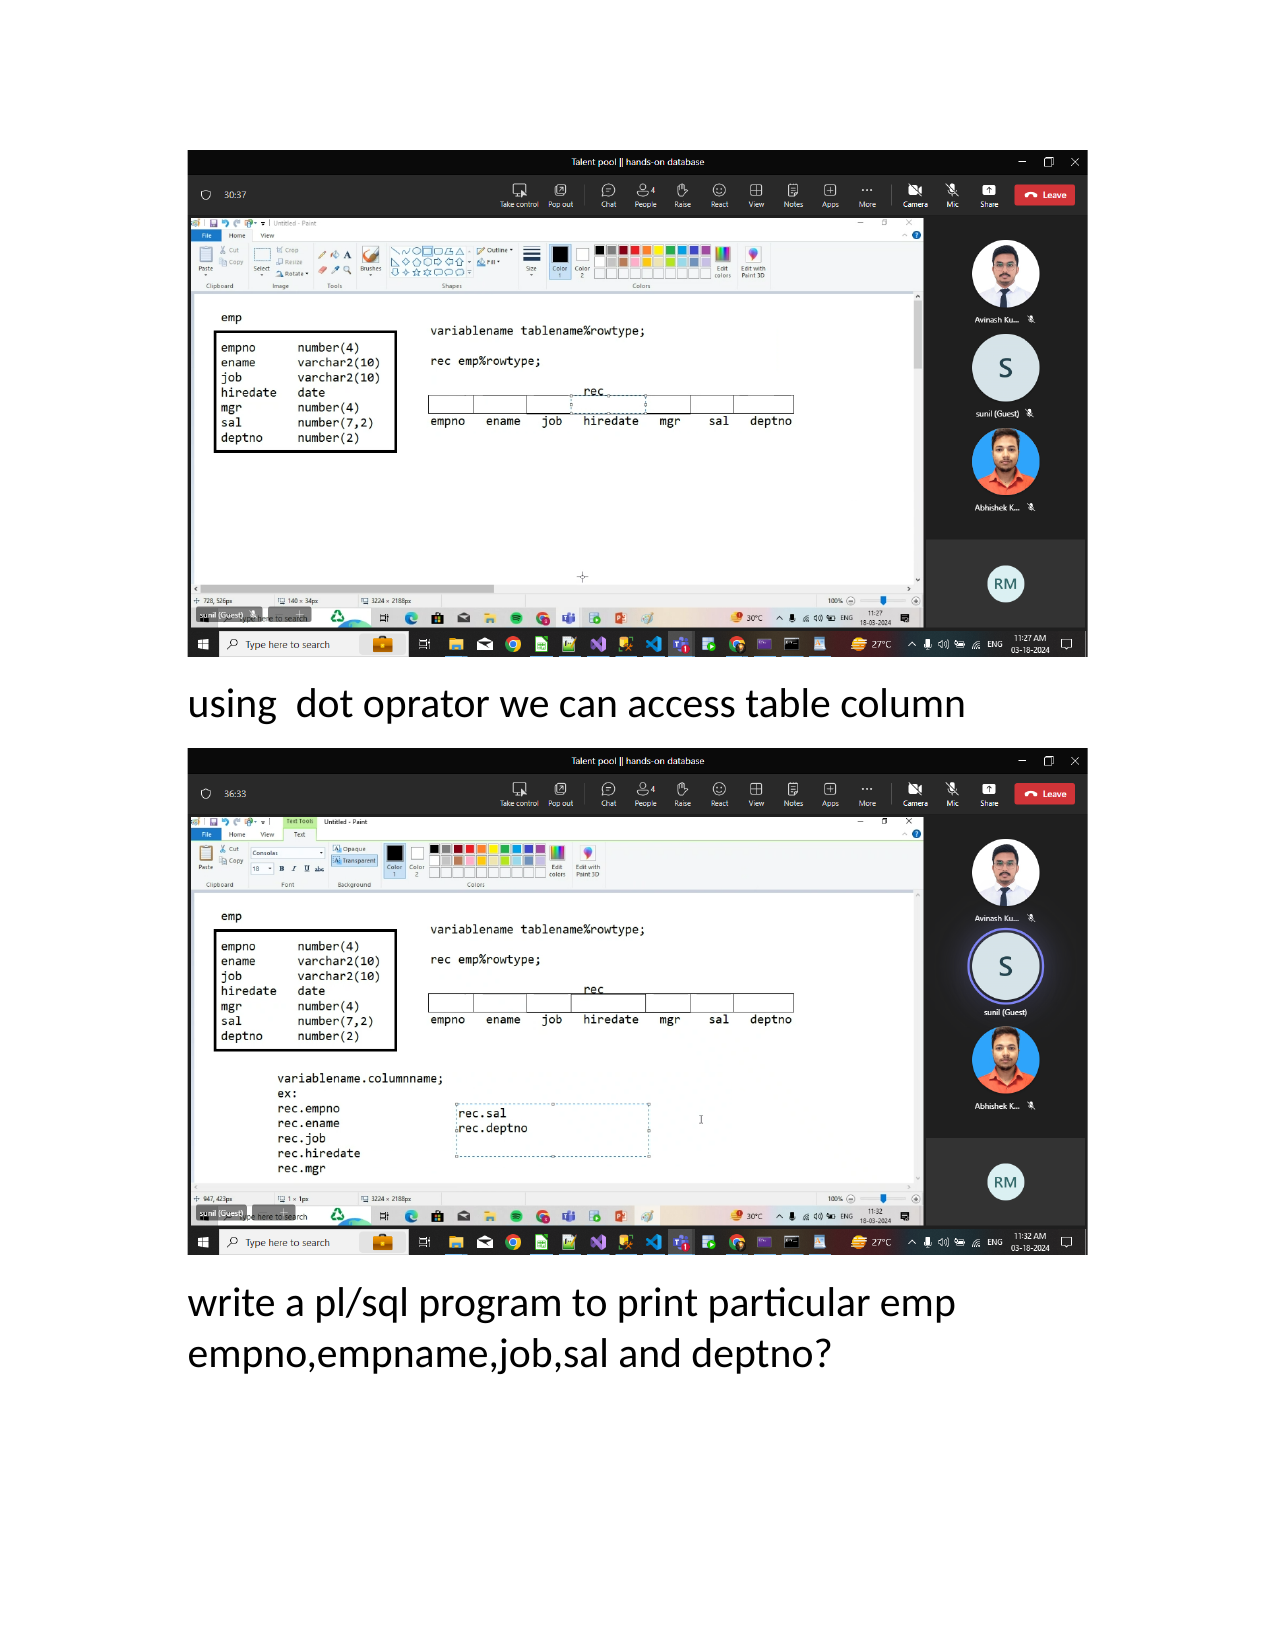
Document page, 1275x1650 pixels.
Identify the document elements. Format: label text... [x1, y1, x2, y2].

text using dot oprator we can access table column [187, 677, 1087, 728]
text write a pl/sql program to print particular emp empno,empname,job,sal and deptno? [187, 1276, 1087, 1377]
